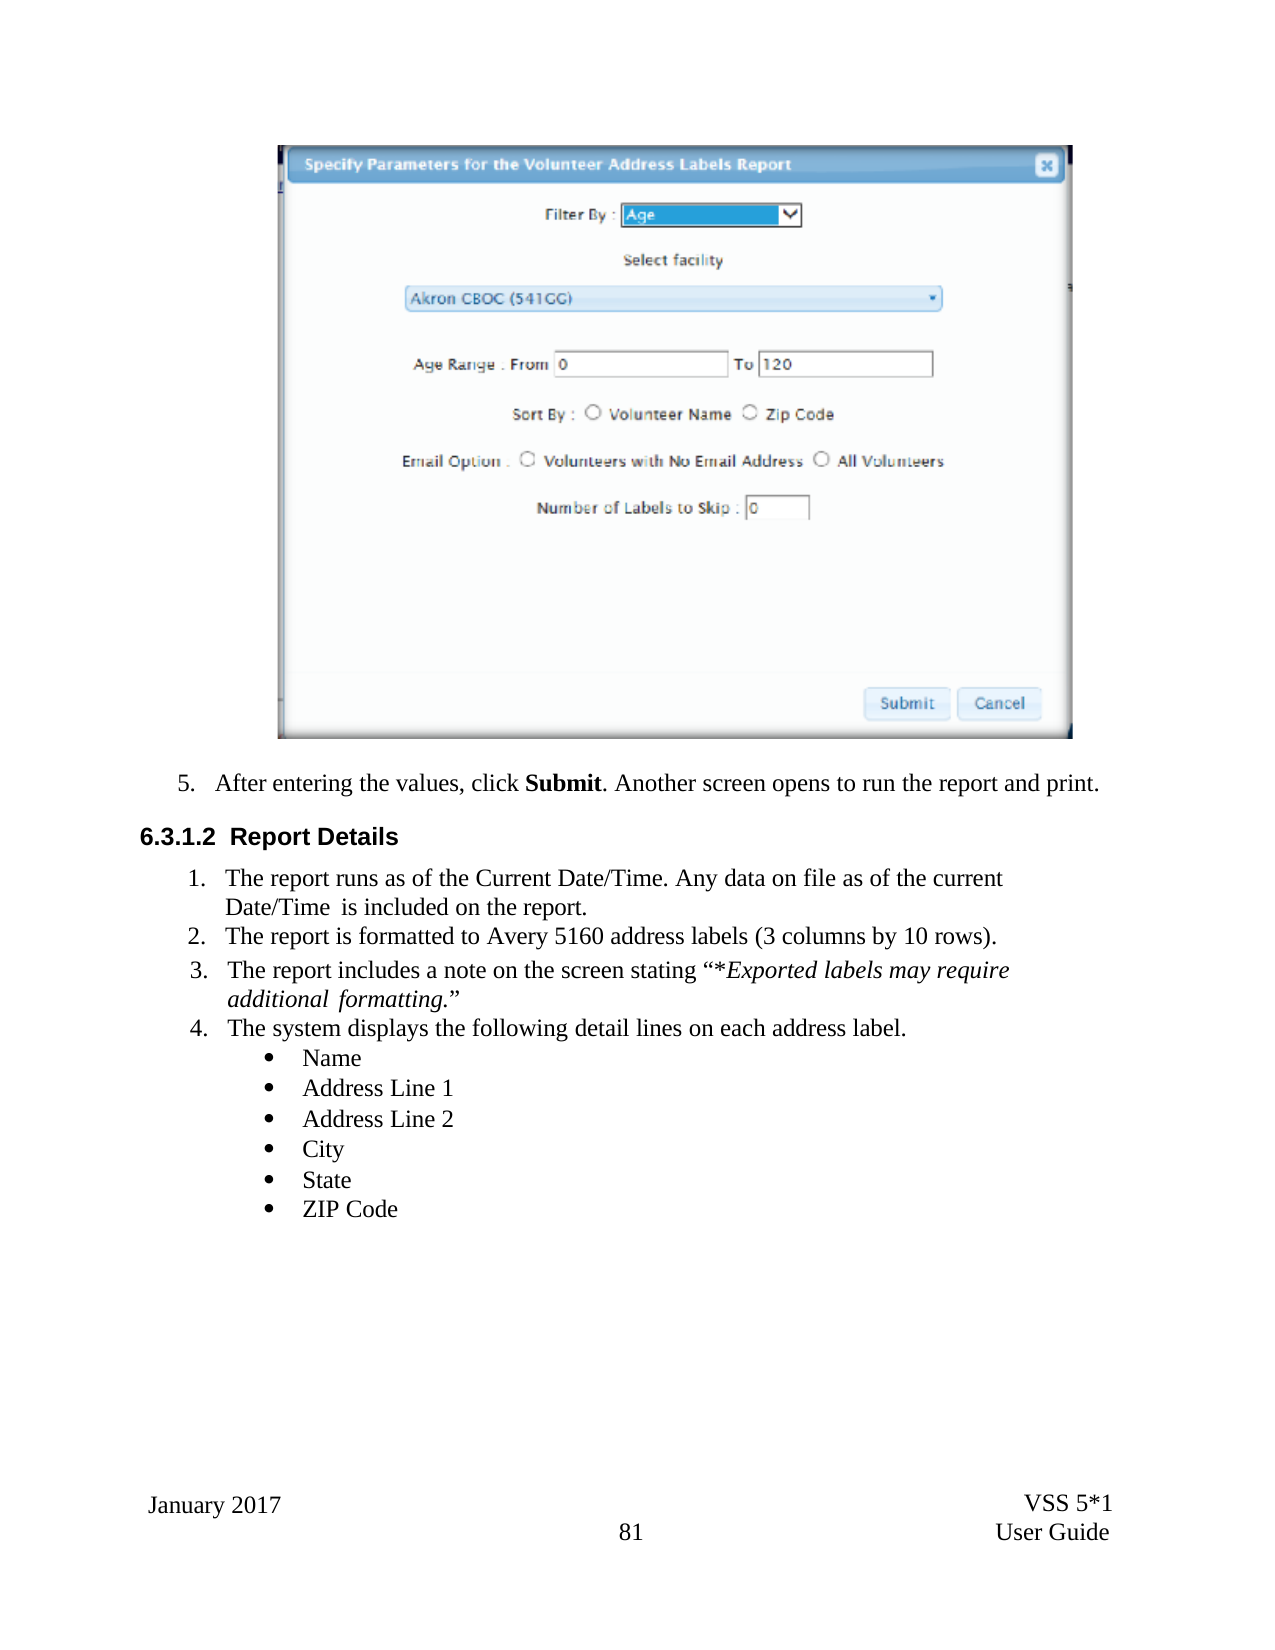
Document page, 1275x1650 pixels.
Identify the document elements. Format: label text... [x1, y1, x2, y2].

picture [277, 145, 1073, 739]
list Name [264, 1042, 1137, 1072]
list After entering the values, click Submit. Another screen opens to run the report and print. [177, 768, 1137, 797]
list The system displays the following detail lines on each address label. [189, 1013, 1137, 1042]
list The report includes a note on the screen stating “*Exported labels may require additional formatting.” [189, 955, 1111, 1013]
list The report runs as of the Current Date/Time. Any data on file as of the current Date/Time is included on the report. [187, 863, 1114, 921]
subtitle Report Details [139, 822, 1137, 851]
list Address Line 2 [264, 1103, 1137, 1133]
list The report is formatted to Avery 5160 address labels (3 columns by 10 rows). [187, 921, 1137, 949]
list ZIP Code [264, 1194, 1137, 1223]
list Address Line 1 [264, 1072, 1137, 1103]
list City [264, 1133, 1137, 1164]
list State [264, 1164, 1137, 1194]
